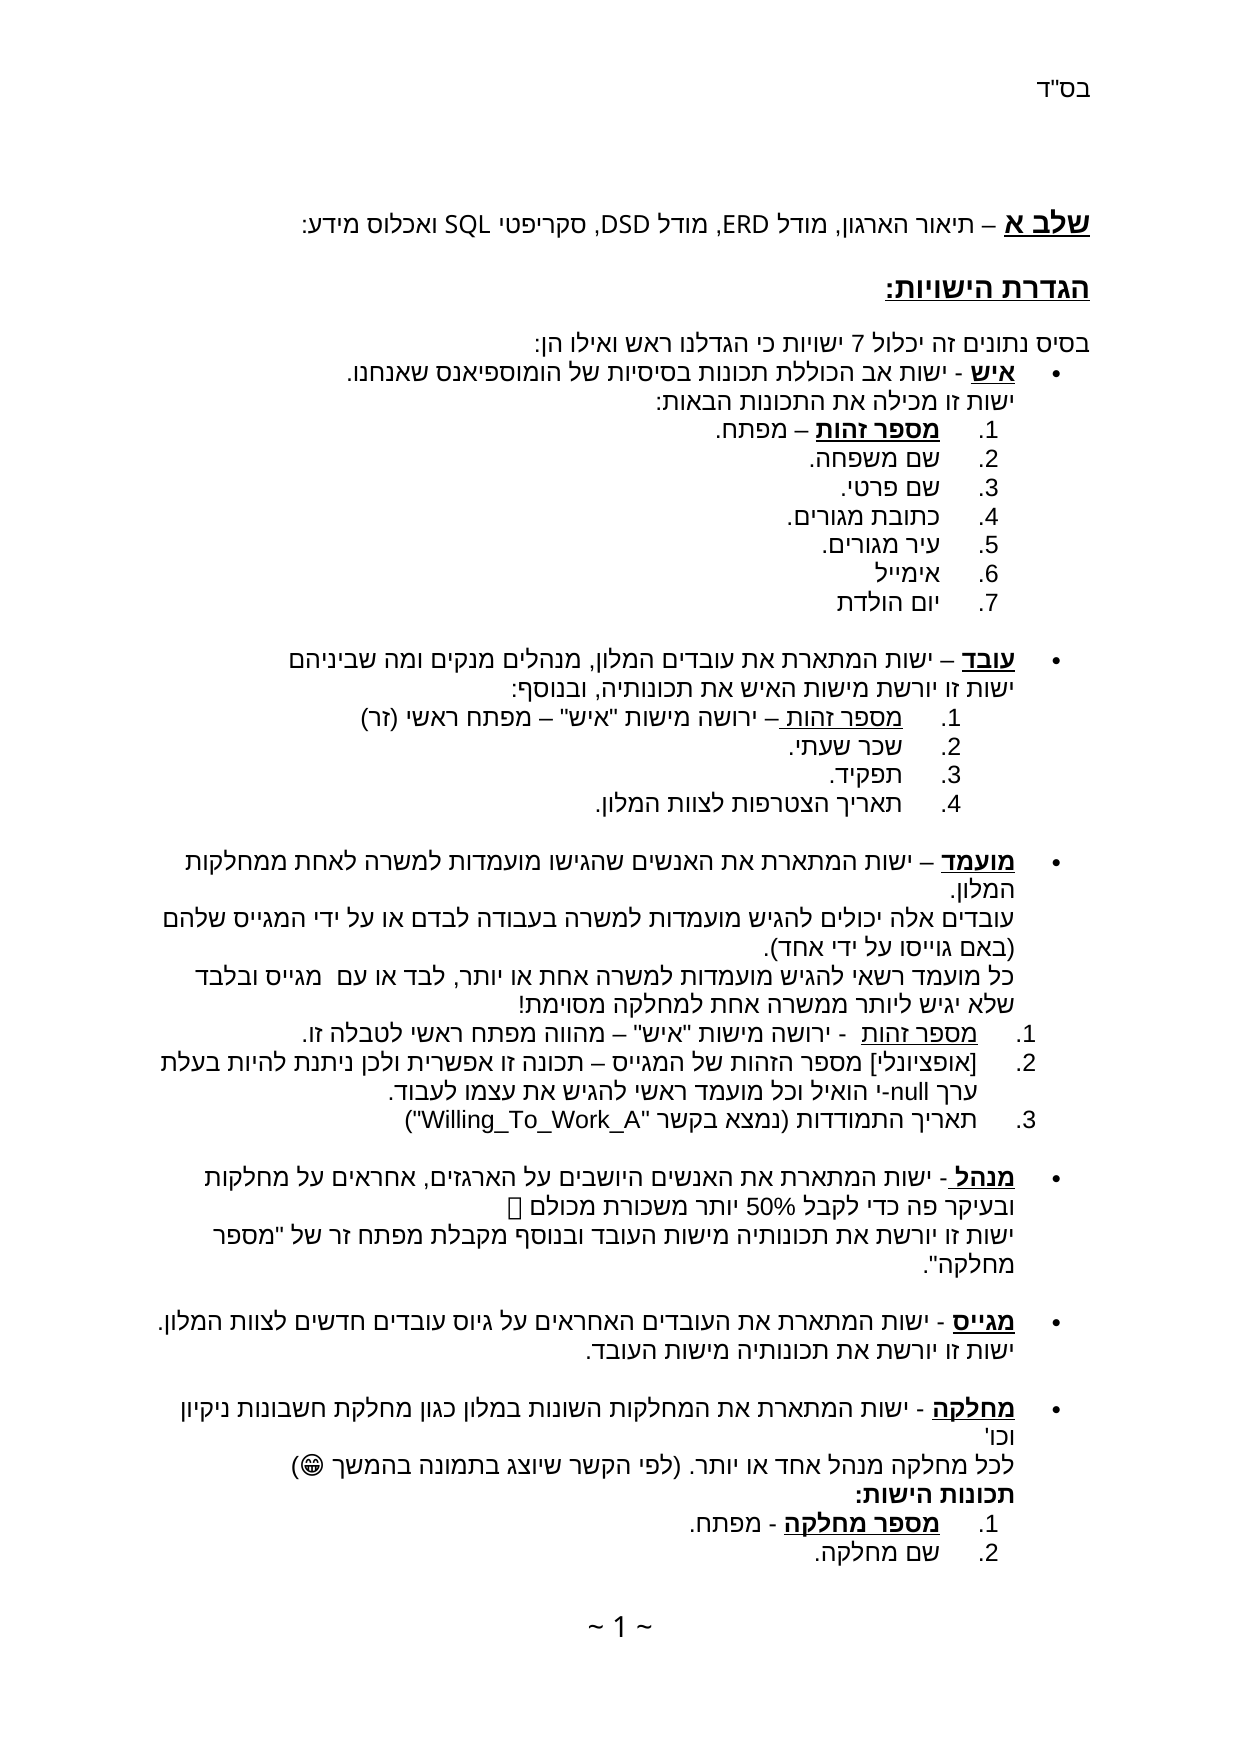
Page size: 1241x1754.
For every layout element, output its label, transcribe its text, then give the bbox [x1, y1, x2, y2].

list יום הולדת [150, 588, 978, 617]
list מספר זהות – ירושה מישות "איש" – מפתח ראשי (זר) [150, 703, 940, 732]
list [אופציונלי] מספר הזהות של המגייס – תכונה זו אפשרית ולכן ניתנת להיות בעלת ערך null-י הואיל וכל מועמד ראשי להגיש את עצמו לעבוד. [150, 1048, 1015, 1105]
list מחלקה - ישות המתארת את המחלקות השונות במלון כגון מחלקת חשבונות ניקיון וכו' לכל מחלקה מנהל אחד או יותר. (לפי הקשר שיוצג בתמונה בהמשך ) תכונות הישות: [150, 1393, 1053, 1509]
list עיר מגורים. [150, 530, 978, 559]
list תפקיד. [150, 760, 940, 789]
list אימייל [150, 559, 978, 588]
text שלב א – תיאור הארגון, מודל ERD, מודל DSD, סקריפטי SQL ואכלוס מידע: [150, 206, 1090, 241]
list מספר מחלקה - מפתח. [150, 1509, 978, 1538]
list מספר זהות - ירושה מישות "איש" – מהווה מפתח ראשי לטבלה זו. [150, 1019, 1015, 1048]
list תאריך הצטרפות לצוות המלון. [150, 789, 940, 818]
list שם מחלקה. [150, 1538, 978, 1567]
list שכר שעתי. [150, 732, 940, 760]
list עובד – ישות המתארת את עובדים המלון, מנהלים מנקים ומה שביניהם ישות זו יורשת מישות האיש את תכונותיה, ובנוסף: [150, 645, 1053, 703]
list מספר זהות – מפתח. [150, 415, 978, 444]
list מגייס - ישות המתארת את העובדים האחראים על גיוס עובדים חדשים לצוות המלון. ישות זו יורשת את תכונותיה מישות העובד. [150, 1307, 1053, 1393]
list שם פרטי. [150, 473, 978, 502]
list תאריך התמודדות (נמצא בקשר "Willing_To_Work_A") [150, 1105, 1015, 1163]
text בסיס נתונים זה יכלול 7 ישויות כי הגדלנו ראש ואילו הן: [150, 329, 1090, 358]
list כתובת מגורים. [150, 502, 978, 530]
list איש - ישות אב הכוללת תכונות בסיסיות של הומוספיאנס שאנחנו. ישות זו מכילה את התכונות הבאות: [150, 358, 1053, 415]
list מנהל - ישות המתארת את האנשים היושבים על הארגזים, אחראים על מחלקות ובעיקר פה כדי לקבל 50% יותר משכורת מכולם ישות זו יורשת את תכונותיה מישות העובד ובנוסף מקבלת מפתח זר של "מספר מחלקה". [150, 1163, 1053, 1278]
list מועמד – ישות המתארת את האנשים שהגישו מועמדות למשרה לאחת ממחלקות המלון. עובדים אלה יכולים להגיש מועמדות למשרה בעבודה לבדם או על ידי המגייס שלהם (באם גוייסו על ידי אחד). כל מועמד רשאי להגיש מועמדות למשרה אחת או יותר, לבד או עם מגייס ובלבד שלא יגיש ליותר ממשרה אחת למחלקה מסוימת! [150, 847, 1053, 1019]
text הגדרת הישויות: [150, 271, 1090, 304]
list שם משפחה. [150, 444, 978, 473]
